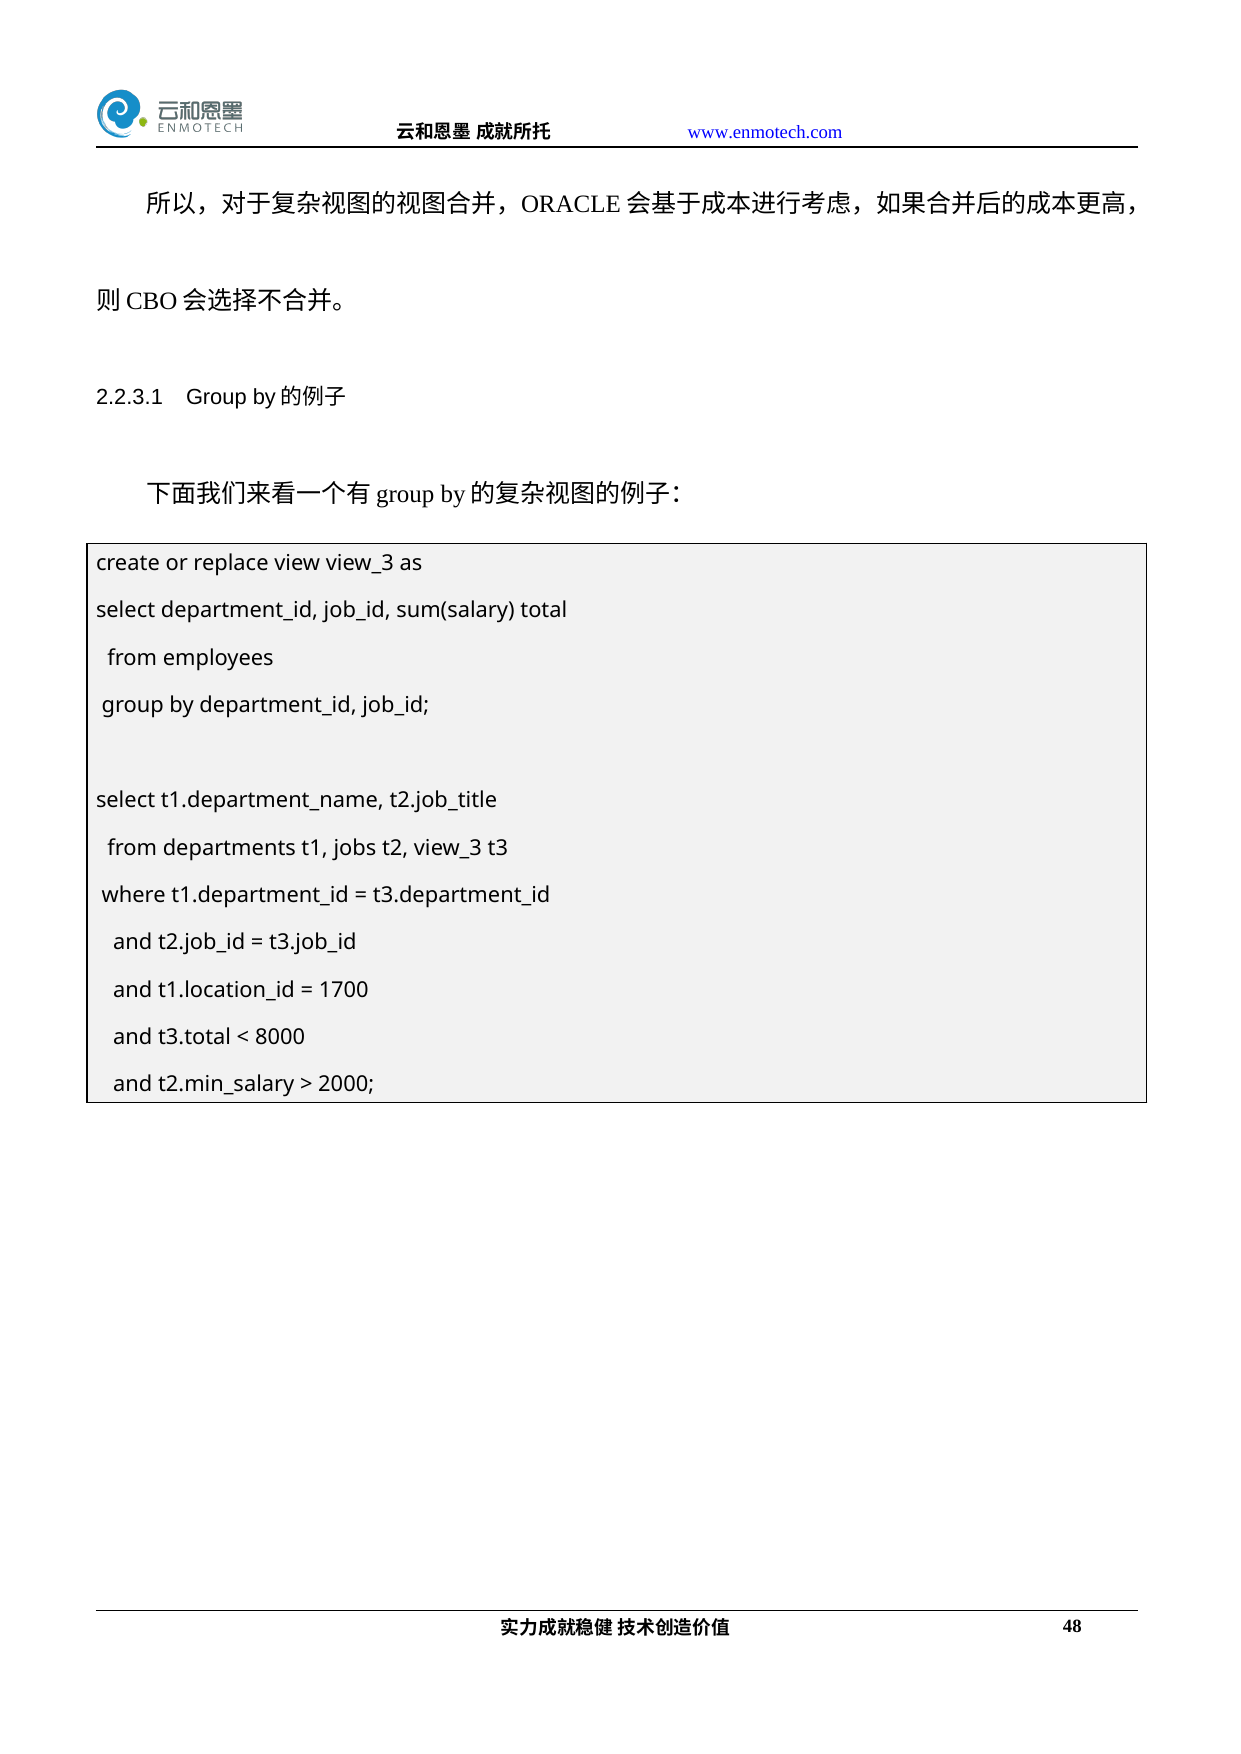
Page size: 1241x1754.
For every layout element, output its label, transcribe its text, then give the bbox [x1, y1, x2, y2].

text 下面我们来看一个有group by的复杂视图的例子： [96, 459, 1138, 524]
text 所以，对于复杂视图的视图合并，ORACLE会基于成本进行考虑，如果合并后的成本更高，则CBO会选择不合并。 [96, 169, 1138, 331]
text and t3.total < 8000 [88, 1017, 1146, 1052]
text and t1.location_id = 1700 [88, 969, 1146, 1005]
text group by department_id, job_id; [88, 685, 1146, 720]
picture [95, 88, 245, 139]
text where t1.department_id = t3.department_id [88, 874, 1146, 910]
text from departments t1, jobs t2, view_3 t3 [88, 827, 1146, 863]
text select department_id, job_id, sum(salary) total [88, 590, 1146, 626]
text from employees [88, 637, 1146, 673]
text create or replace view view_3 as [88, 544, 1146, 578]
text and t2.job_id = t3.job_id [88, 922, 1146, 957]
text and t2.min_salary > 2000; [88, 1064, 1146, 1102]
subtitle Group by的例子 [96, 379, 1138, 411]
text select t1.department_name, t2.job_title [88, 779, 1146, 815]
